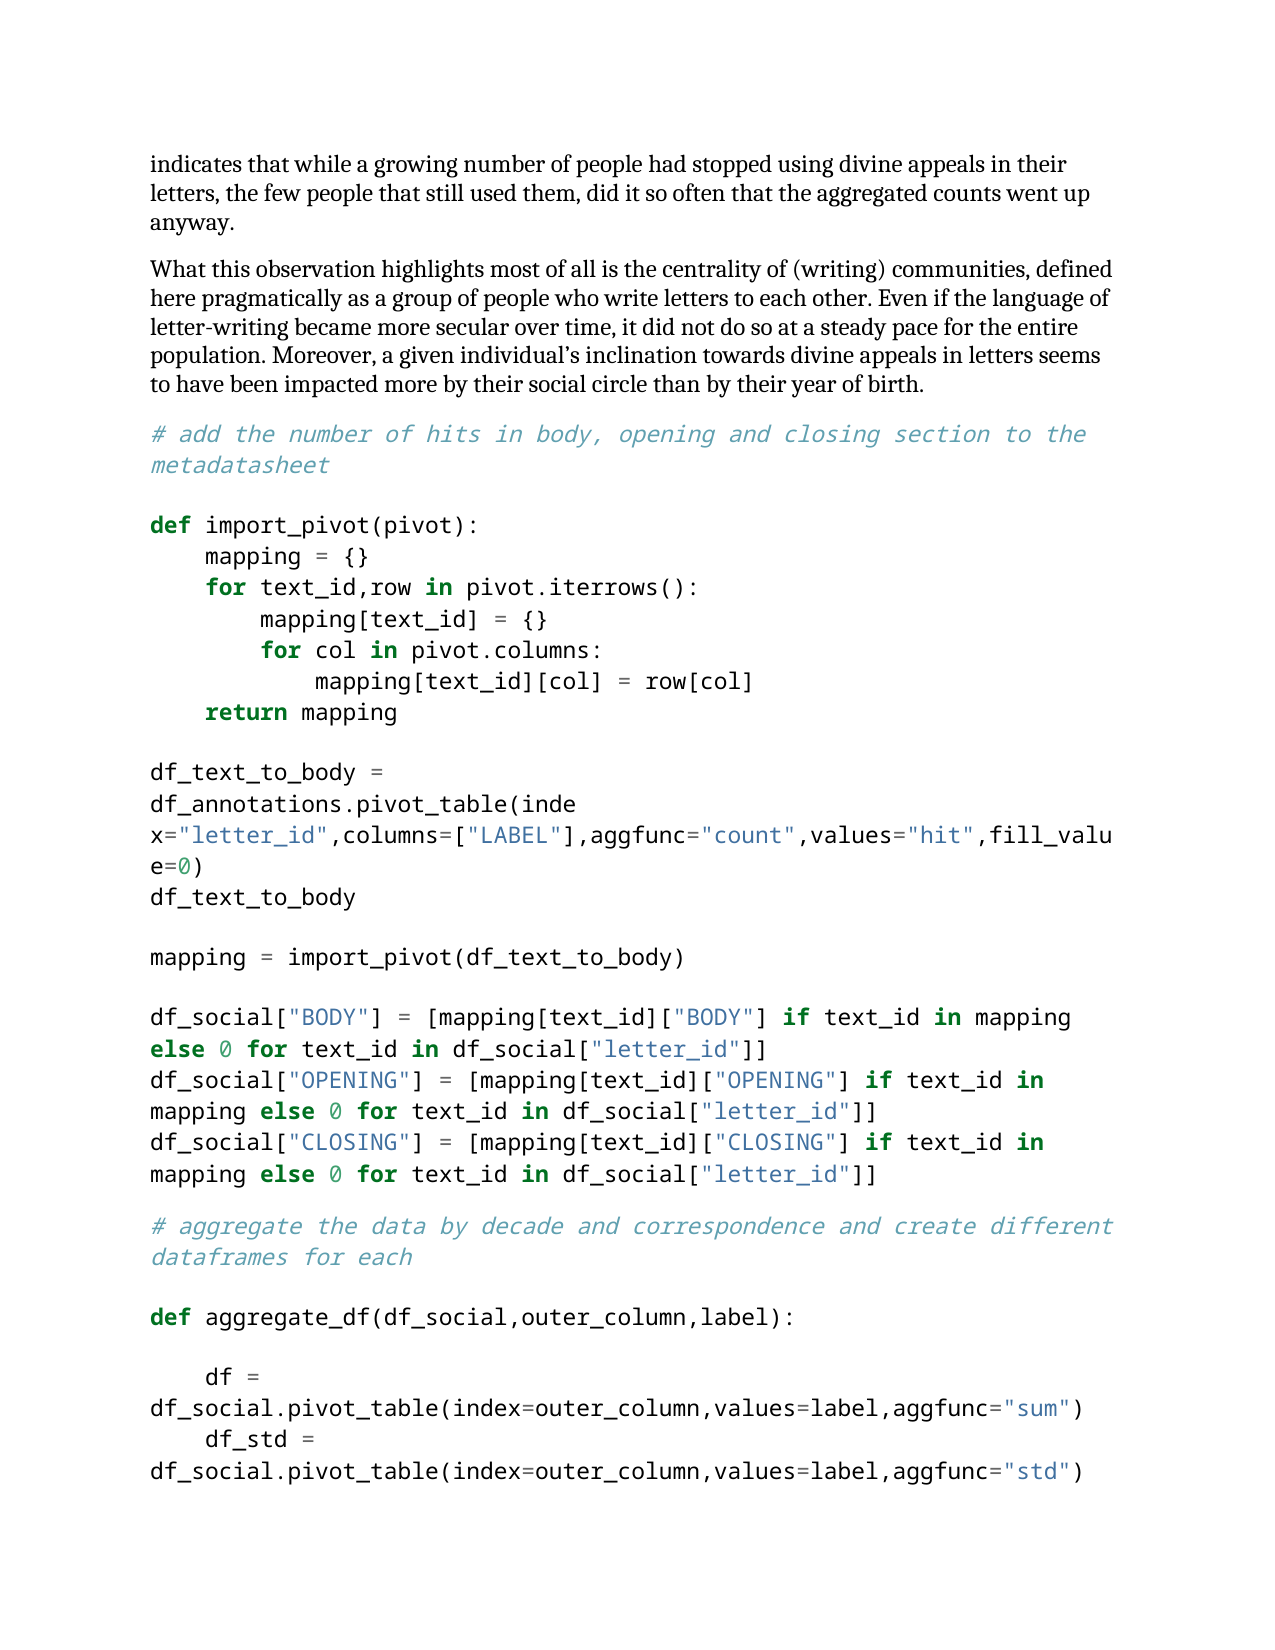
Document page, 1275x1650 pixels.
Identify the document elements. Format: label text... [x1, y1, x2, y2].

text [150, 150, 1125, 236]
text # add the number of hits in body, opening and closing section to the metadatasheet def import_pivot(pivot): mapping = {} for text_id,row in pivot.iterrows(): mapping[text_id] = {} for col in pivot.columns: mapping[text_id][col] = row[col] return mapping df_text_to_body = df_annotations.pivot_table(index="letter_id",columns=["LABEL"],aggfunc="count",values="hit",fill_value=0) df_text_to_body mapping = import_pivot(df_text_to_body) df_social["BODY"] = [mapping[text_id]["BODY"] if text_id in mapping else 0 for text_id in df_social["letter_id"]] df_social["OPENING"] = [mapping[text_id]["OPENING"] if text_id in mapping else 0 for text_id in df_social["letter_id"]] df_social["CLOSING"] = [mapping[text_id]["CLOSING"] if text_id in mapping else 0 for text_id in df_social["letter_id"]] [150, 417, 1125, 1189]
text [150, 1209, 1125, 1486]
text What this observation highlights most of all is the centrality of (writing) communities, defined here pragmatically as a group of people who write letters to each other. Even if the language of letter-writing became more secular over time, it did not do so at a steady pace for the entire population. Moreover, a given individual’s inclination towards divine appeals in letters seems to have been impacted more by their social circle than by their year of birth. [150, 255, 1125, 399]
